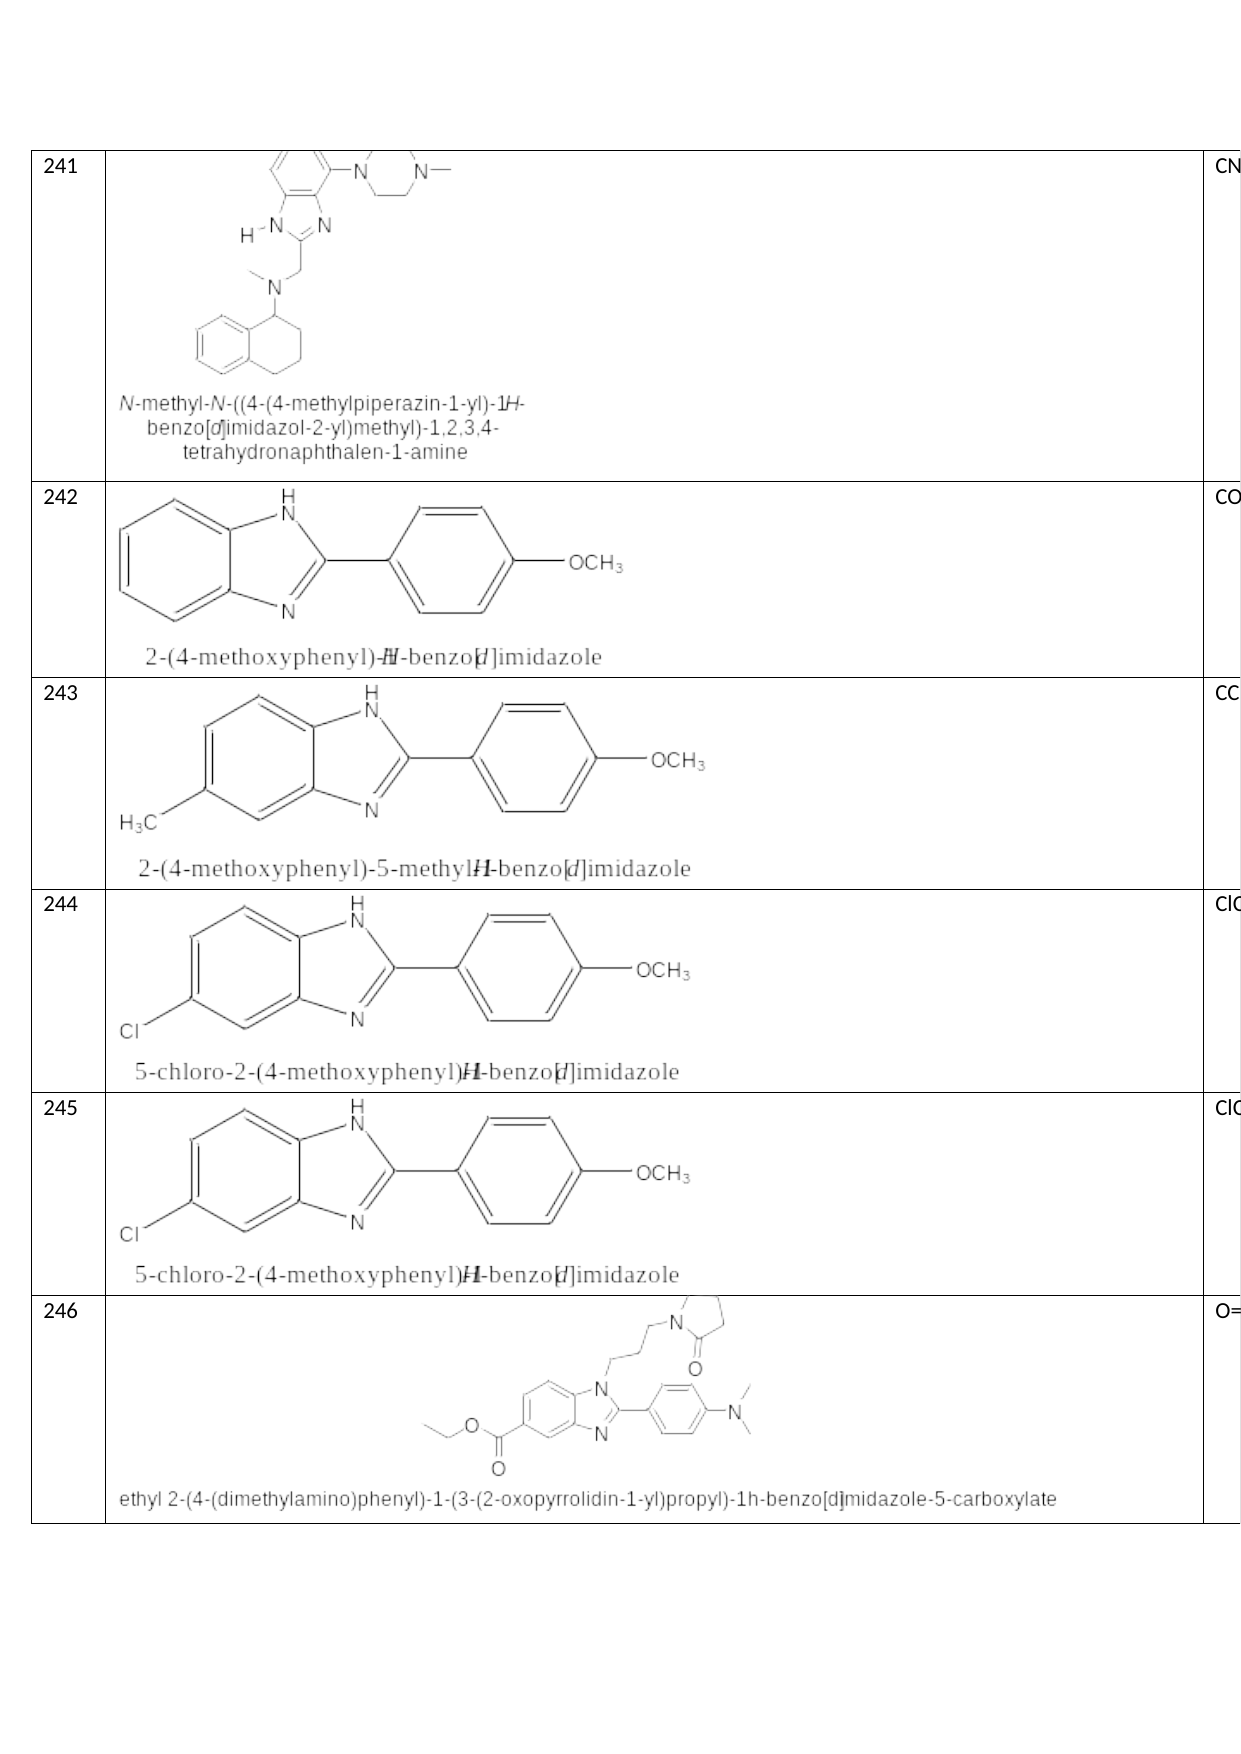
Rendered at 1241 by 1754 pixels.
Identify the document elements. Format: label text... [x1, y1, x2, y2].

table_cell 243 [32, 678, 105, 888]
table_cell [106, 678, 1203, 888]
table_cell CN(CC1=NC(C(N2CCN(C)CC2)=CC=C3)=C3N1[H])C4C5=CC=CC=C5CCC4 [1204, 151, 1240, 481]
table_cell 242 [32, 482, 105, 677]
table_cell [106, 1093, 1203, 1295]
table_cell O=C(C1=CC=C2N(CCCN3C(CCC3)=O)C(C4=CC=C(N(C)C)C=C4)=NC2=C1)OCC [1204, 1296, 1240, 1523]
table_cell 246 [32, 1296, 105, 1523]
table_cell COC(C=C1)=CC=C1C2=NC3=CC=CC=C3N2 [1204, 482, 1240, 677]
table_cell CC1=CC=C2C(N=C(C3=CC=C(OC)C=C3)N2)=C1 [1204, 678, 1240, 888]
table_cell 245 [32, 1093, 105, 1295]
table_cell [106, 482, 1203, 677]
table_cell 244 [32, 890, 105, 1092]
table_cell 241 [32, 151, 105, 481]
table_cell [106, 890, 1203, 1092]
table_cell [106, 151, 1203, 481]
table_cell ClC1=CC=C2C(N=C(C3=CC=C(OC)C=C3)N2)=C1 [1204, 1093, 1240, 1295]
table_cell ClC1=CC=C2C(N=C(C3=CC=C(OC)C=C3)N2)=C1 [1204, 890, 1240, 1092]
table_cell [106, 1296, 1203, 1523]
